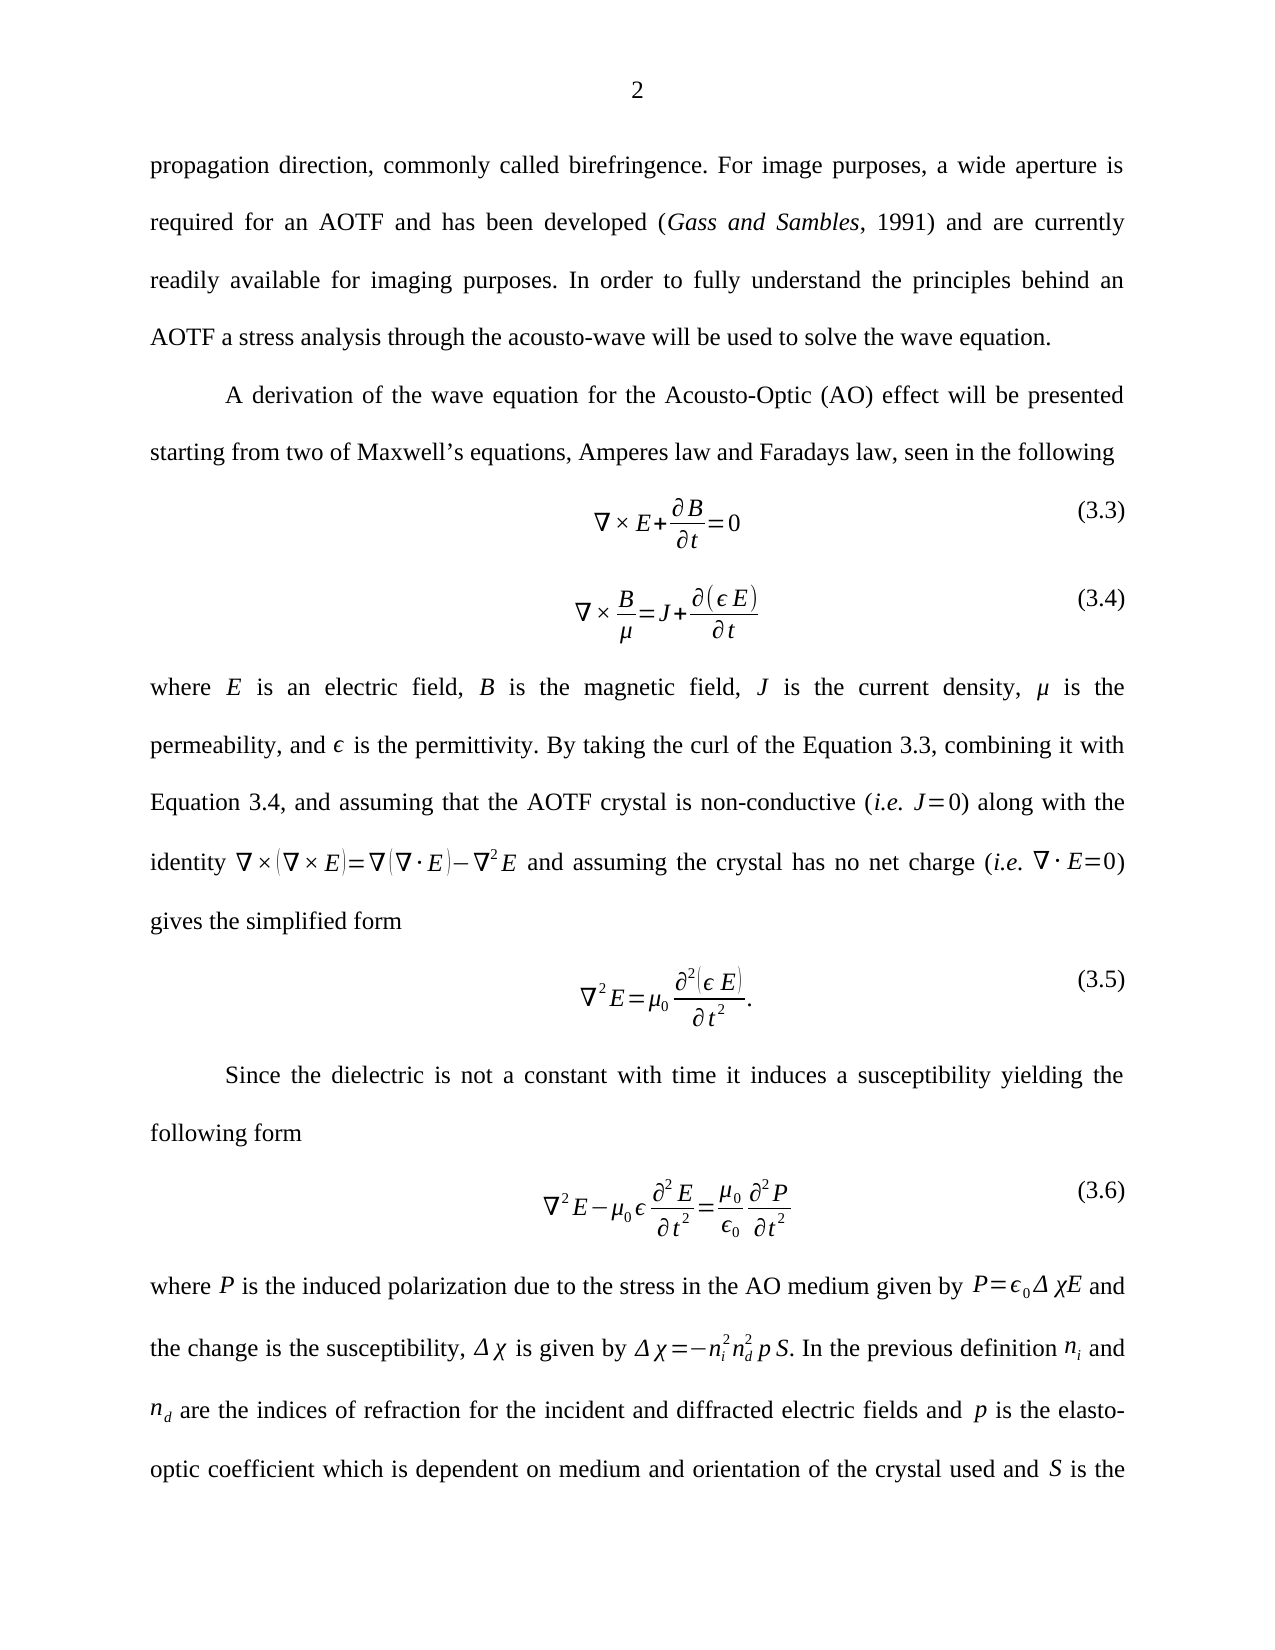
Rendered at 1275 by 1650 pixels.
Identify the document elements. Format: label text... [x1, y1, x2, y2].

table_cell [298, 583, 1006, 672]
table_header (3.3) [1006, 495, 1136, 583]
table_header (3.6) [1006, 1175, 1136, 1270]
table_header [298, 1175, 1006, 1270]
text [150, 150, 1125, 351]
text A derivation of the wave equation for the Acousto-Optic (AO) effect will be presented starting from two of Maxwell’s equations, Amperes law and Faradays law, seen in the following [150, 380, 1125, 466]
table_header [298, 495, 1006, 583]
table_header (3.5) [1006, 964, 1136, 1060]
text where is an electric field, is the magnetic field, is the current density, is the permeability, and is the permittivity. By taking the curl of the Equation 3.3, combining it with Equation 3.4, and assuming that the AOTF crystal is non-conductive (i.e. ) along with the identity and assuming the crystal has no net charge (i.e. ) gives the simplified form [150, 672, 1125, 935]
table_cell (3.4) [1006, 583, 1136, 672]
table_header [298, 964, 1006, 1060]
text Since the dielectric is not a constant with time it induces a susceptibility yielding the following form [150, 1060, 1125, 1146]
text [150, 1270, 1125, 1483]
